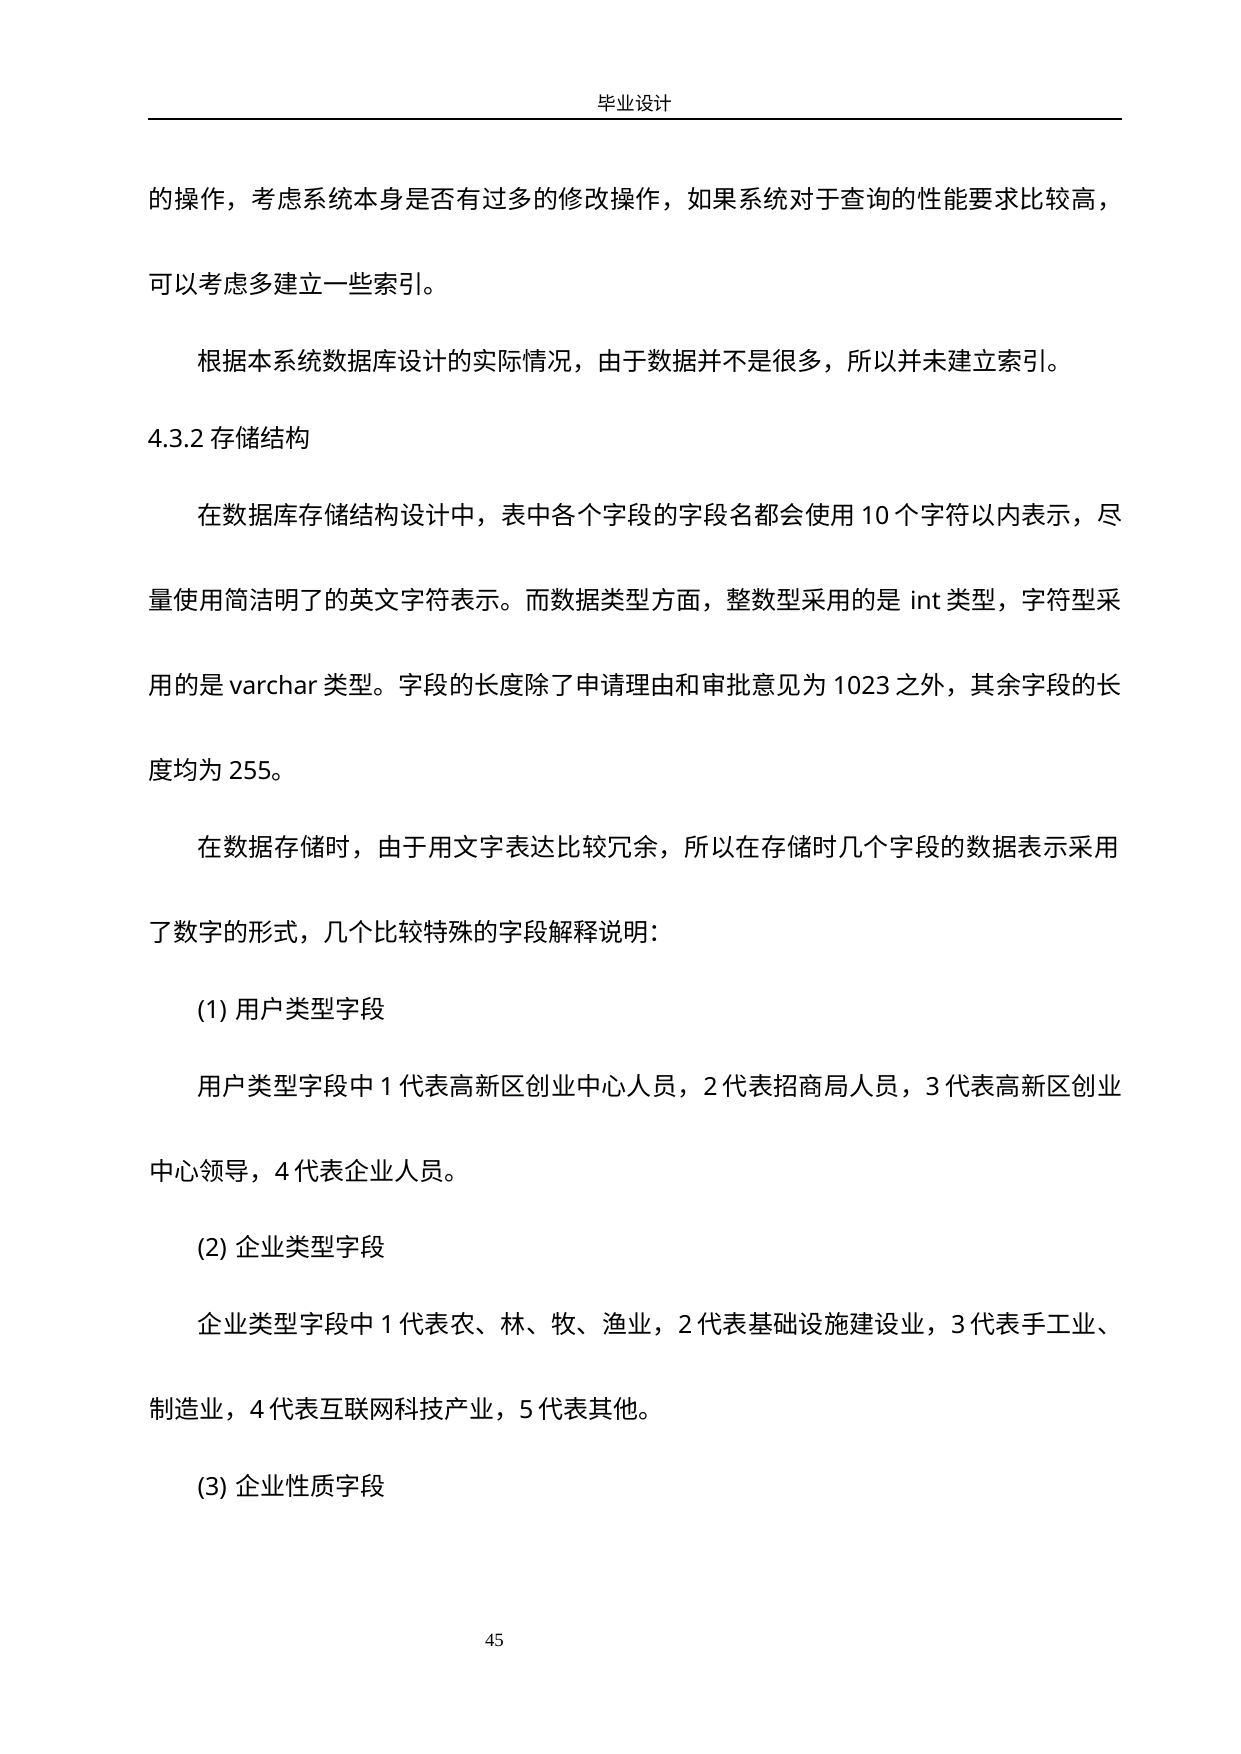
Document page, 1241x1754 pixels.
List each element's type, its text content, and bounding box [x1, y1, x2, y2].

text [149, 164, 1122, 317]
list 用户类型字段 [196, 973, 1122, 1041]
text 在数据存储时，由于用文字表达比较冗余，所以在存储时几个字段的数据表示采用了数字的形式，几个比较特殊的字段解释说明： [149, 811, 1122, 964]
text 在数据库存储结构设计中，表中各个字段的字段名都会使用10个字符以内表示，尽量使用简洁明了的英文字符表示。而数据类型方面，整数型采用的是int类型，字符型采用的是varchar类型。字段的长度除了申请理由和审批意见为1023之外，其余字段的长度均为255。 [149, 480, 1122, 802]
list 企业类型字段 [196, 1212, 1122, 1280]
list 企业性质字段 [196, 1451, 1122, 1519]
text 根据本系统数据库设计的实际情况，由于数据并不是很多，所以并未建立索引。 [149, 326, 1122, 394]
text 企业类型字段中1代表农、林、牧、渔业，2代表基础设施建设业，3代表手工业、制造业，4代表互联网科技产业，5代表其他。 [149, 1289, 1122, 1442]
subtitle 4.3.2 存储结构 [148, 403, 1122, 471]
text 用户类型字段中1代表高新区创业中心人员，2代表招商局人员，3代表高新区创业中心领导，4代表企业人员。 [149, 1050, 1122, 1203]
